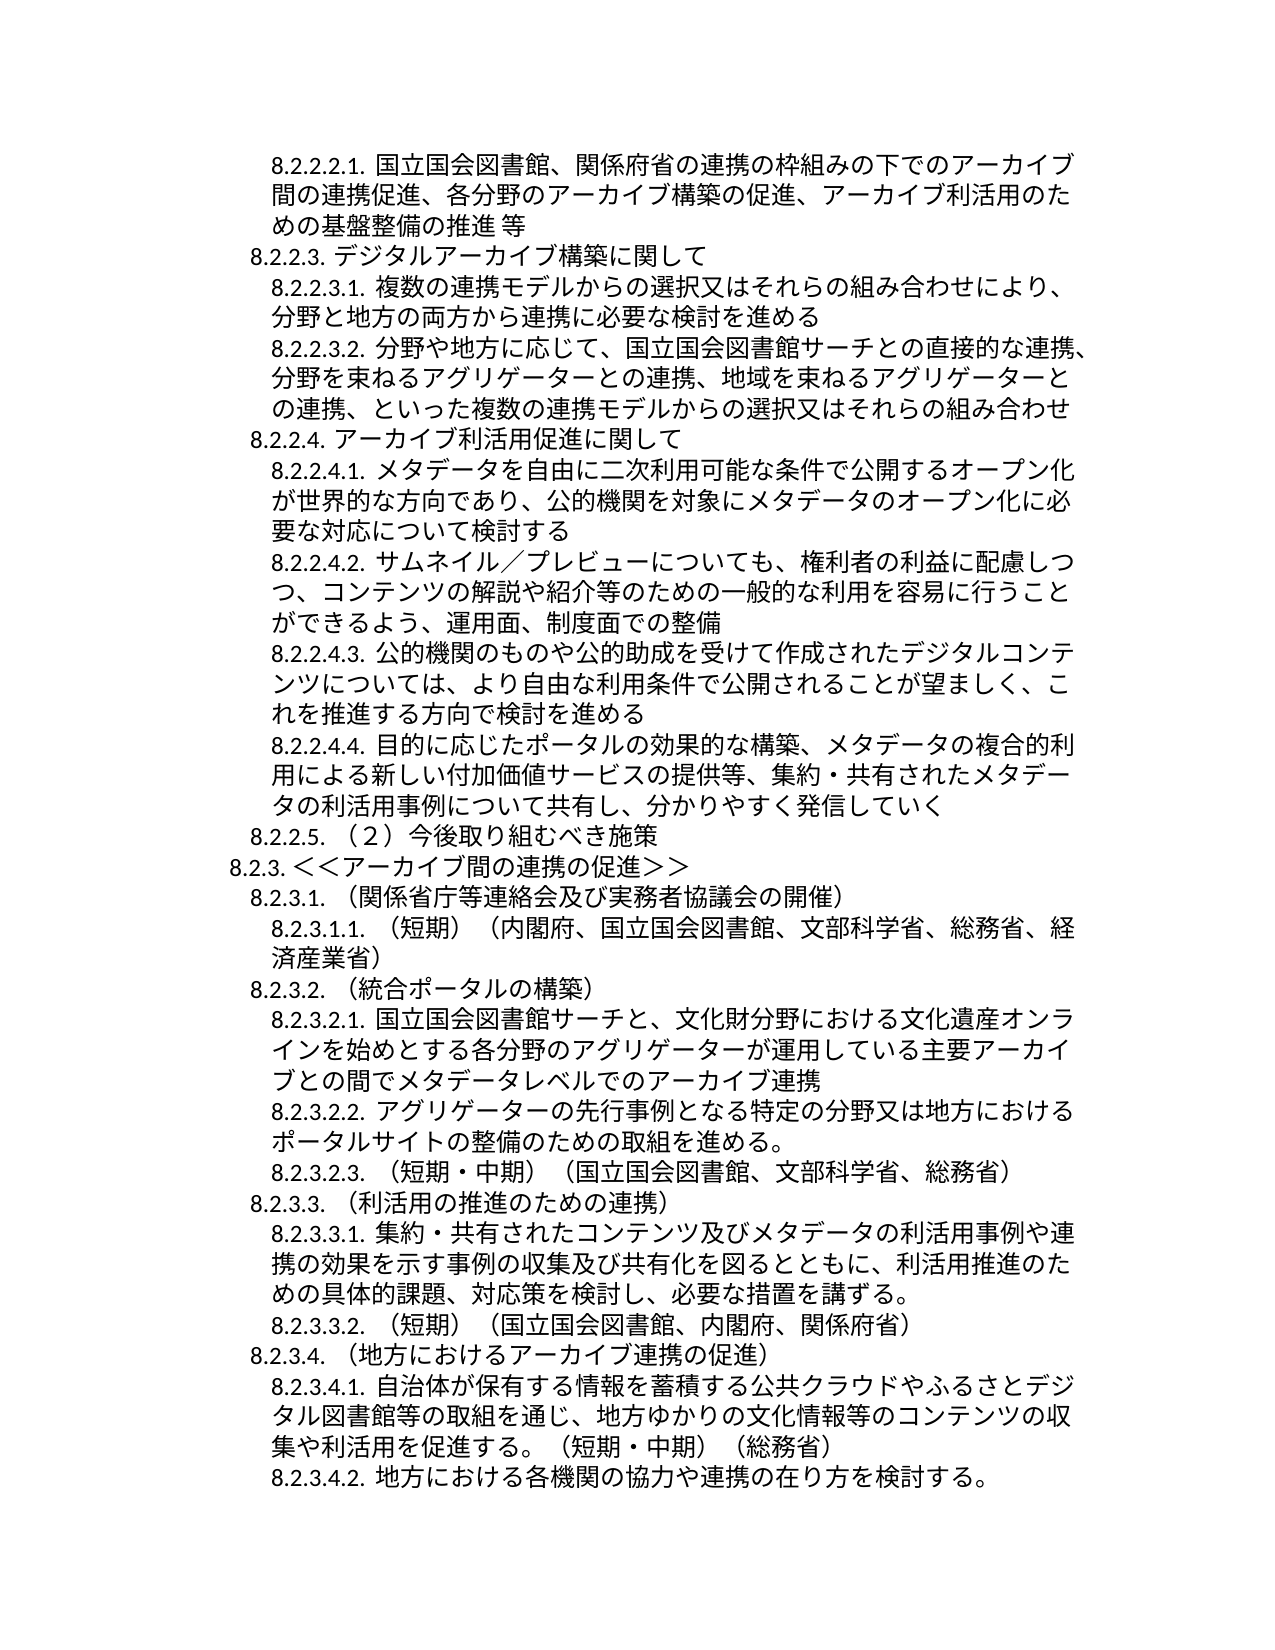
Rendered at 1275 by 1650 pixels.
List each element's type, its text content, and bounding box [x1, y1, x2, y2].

subtitle 分野や地方に応じて、国立国会図書館サーチとの直接的な連携、分野を束ねるアグリゲーターとの連携、地域を束ねるアグリゲーターとの連携、といった複数の連携モデルからの選択又はそれらの組み合わせ [271, 333, 1087, 425]
subtitle アーカイブ利活用促進に関して [250, 425, 1087, 455]
subtitle （関係省庁等連絡会及び実務者協議会の開催） [250, 882, 1087, 913]
subtitle （短期）（内閣府、国立国会図書館、文部科学省、総務省、経済産業省） [271, 913, 1087, 974]
subtitle （２）今後取り組むべき施策 [250, 821, 1087, 852]
subtitle （統合ポータルの構築） [250, 974, 1087, 1004]
subtitle （地方におけるアーカイブ連携の促進） [250, 1340, 1087, 1371]
subtitle 国立国会図書館サーチと、文化財分野における文化遺産オンラインを始めとする各分野のアグリゲーターが運用している主要アーカイブとの間でメタデータレベルでのアーカイブ連携 [271, 1004, 1087, 1096]
subtitle （短期・中期）（国立国会図書館、文部科学省、総務省） [271, 1157, 1087, 1188]
subtitle ＜＜アーカイブ間の連携の促進＞＞ [229, 852, 1087, 882]
subtitle デジタルアーカイブ構築に関して [250, 242, 1087, 272]
subtitle 国立国会図書館、関係府省の連携の枠組みの下でのアーカイブ間の連携促進、各分野のアーカイブ構築の促進、アーカイブ利活用のための基盤整備の推進 等 [271, 150, 1087, 242]
subtitle （利活用の推進のための連携） [250, 1188, 1087, 1218]
subtitle アグリゲーターの先行事例となる特定の分野又は地方におけるポータルサイトの整備のための取組を進める。 [271, 1096, 1087, 1157]
subtitle 自治体が保有する情報を蓄積する公共クラウドやふるさとデジタル図書館等の取組を通じ、地方ゆかりの文化情報等のコンテンツの収集や利活用を促進する。（短期・中期）（総務省） [271, 1371, 1087, 1462]
subtitle 目的に応じたポータルの効果的な構築、メタデータの複合的利用による新しい付加価値サービスの提供等、集約・共有されたメタデータの利活用事例について共有し、分かりやすく発信していく [271, 730, 1087, 821]
subtitle メタデータを自由に二次利用可能な条件で公開するオープン化が世界的な方向であり、公的機関を対象にメタデータのオープン化に必要な対応について検討する [271, 455, 1087, 547]
subtitle サムネイル／プレビューについても、権利者の利益に配慮しつつ、コンテンツの解説や紹介等のための一般的な利用を容易に行うことができるよう、運用面、制度面での整備 [271, 547, 1087, 638]
subtitle 公的機関のものや公的助成を受けて作成されたデジタルコンテンツについては、より自由な利用条件で公開されることが望ましく、これを推進する方向で検討を進める [271, 638, 1087, 730]
subtitle 集約・共有されたコンテンツ及びメタデータの利活用事例や連携の効果を示す事例の収集及び共有化を図るとともに、利活用推進のための具体的課題、対応策を検討し、必要な措置を講ずる。 [271, 1218, 1087, 1310]
subtitle （短期）（国立国会図書館、内閣府、関係府省） [271, 1310, 1087, 1340]
subtitle 地方における各機関の協力や連携の在り方を検討する。 [271, 1462, 1087, 1493]
subtitle 複数の連携モデルからの選択又はそれらの組み合わせにより、分野と地方の両方から連携に必要な検討を進める [271, 272, 1087, 333]
